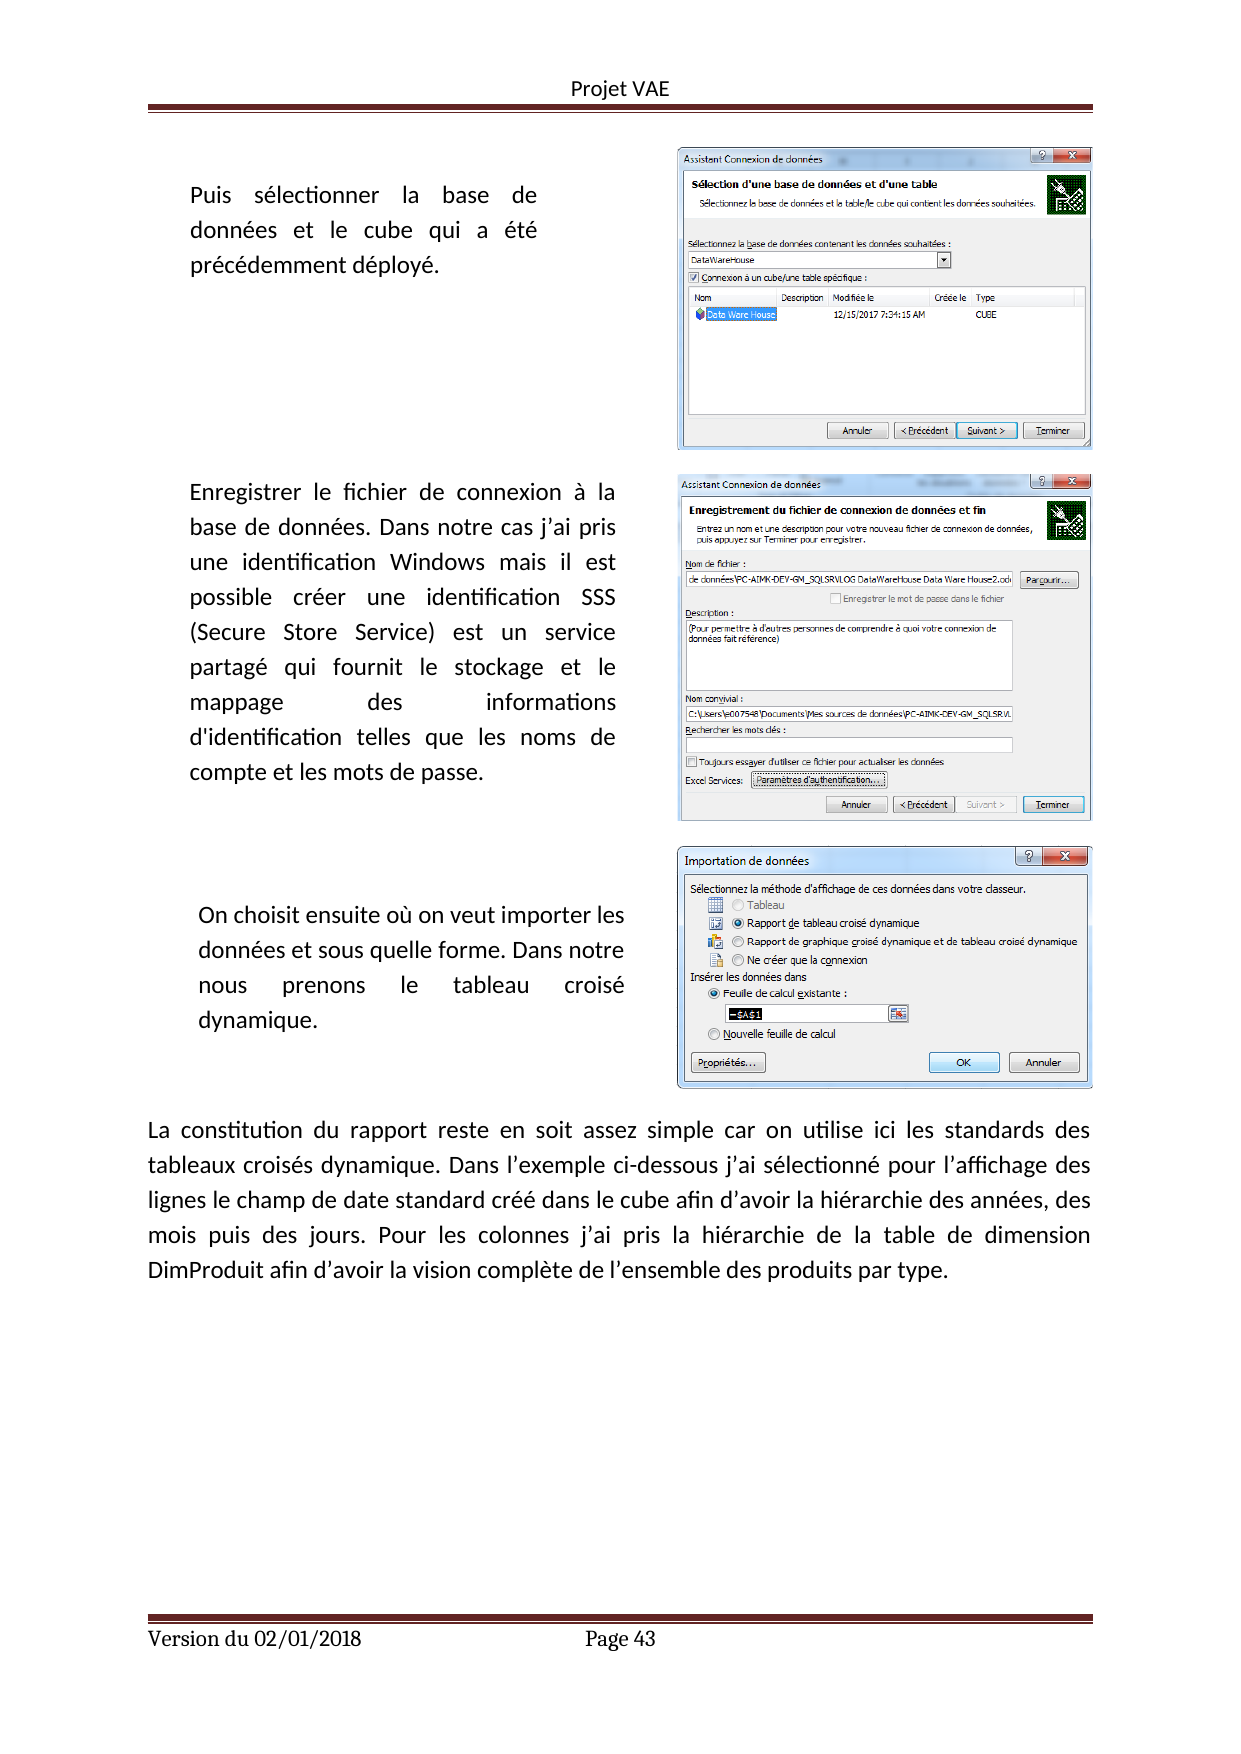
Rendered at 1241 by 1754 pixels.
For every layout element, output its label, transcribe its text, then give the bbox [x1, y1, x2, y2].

picture [677, 147, 1093, 450]
text La constitution du rapport reste en soit assez simple car on utilise ici les standards des tableaux croisés dynamique. Dans l’exemple ci-dessous j’ai sélectionné pour l’affichage des lignes le champ de date standard créé dans le cube afin d’avoir la hiérarchie des années, des mois puis des jours. Pour les colonnes j’ai pris la hiérarchie de la table de dimension DimProduit afin d’avoir la vision complète de l’ensemble des produits par type. [148, 1114, 1093, 1284]
picture [677, 474, 1093, 821]
picture [676, 845, 1093, 1089]
